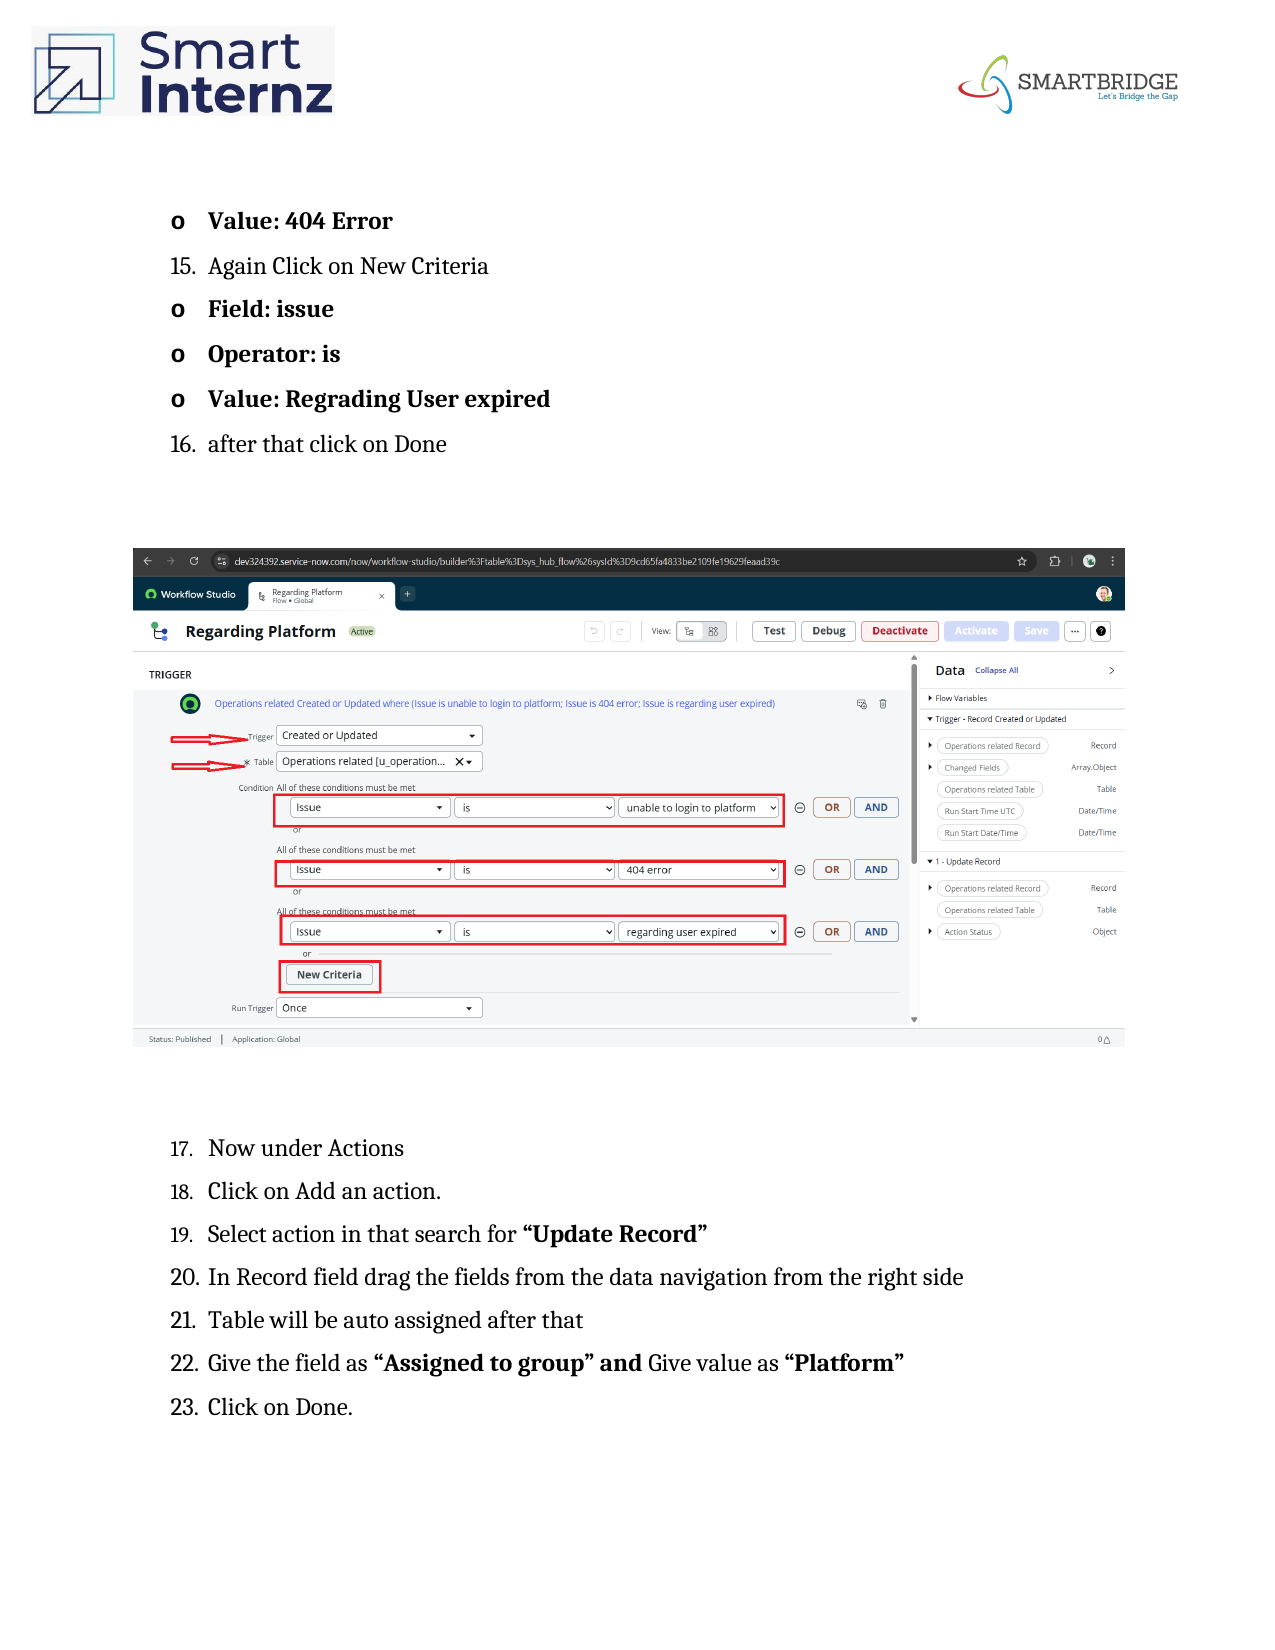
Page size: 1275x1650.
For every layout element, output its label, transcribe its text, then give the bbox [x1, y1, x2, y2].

list Click on Add an action. [170, 1177, 1125, 1206]
list Field: issue [170, 295, 1125, 325]
list Value: Regrading User expired [170, 385, 1125, 415]
picture [31, 26, 335, 116]
list Give the field as “Assigned to group” and Give value as “Platform” [170, 1349, 1125, 1378]
picture [133, 548, 1125, 576]
picture [401, 587, 415, 601]
list In Record field drag the fields from the data navigation from the right side [170, 1263, 1125, 1292]
list Select action in that search for “Update Record” [170, 1220, 1125, 1249]
list Again Click on New Criteria [170, 252, 1125, 281]
picture [948, 34, 1197, 139]
list Click on Done. [170, 1392, 1125, 1421]
list Operator: is [170, 340, 1125, 370]
list Value: 404 Error [170, 207, 1125, 237]
picture [146, 589, 156, 598]
list after that click on Done [170, 430, 1125, 459]
list Table will be auto assigned after that [170, 1306, 1125, 1335]
list Now under Actions [170, 1134, 1125, 1162]
picture [133, 583, 1125, 1047]
picture [1097, 587, 1111, 601]
